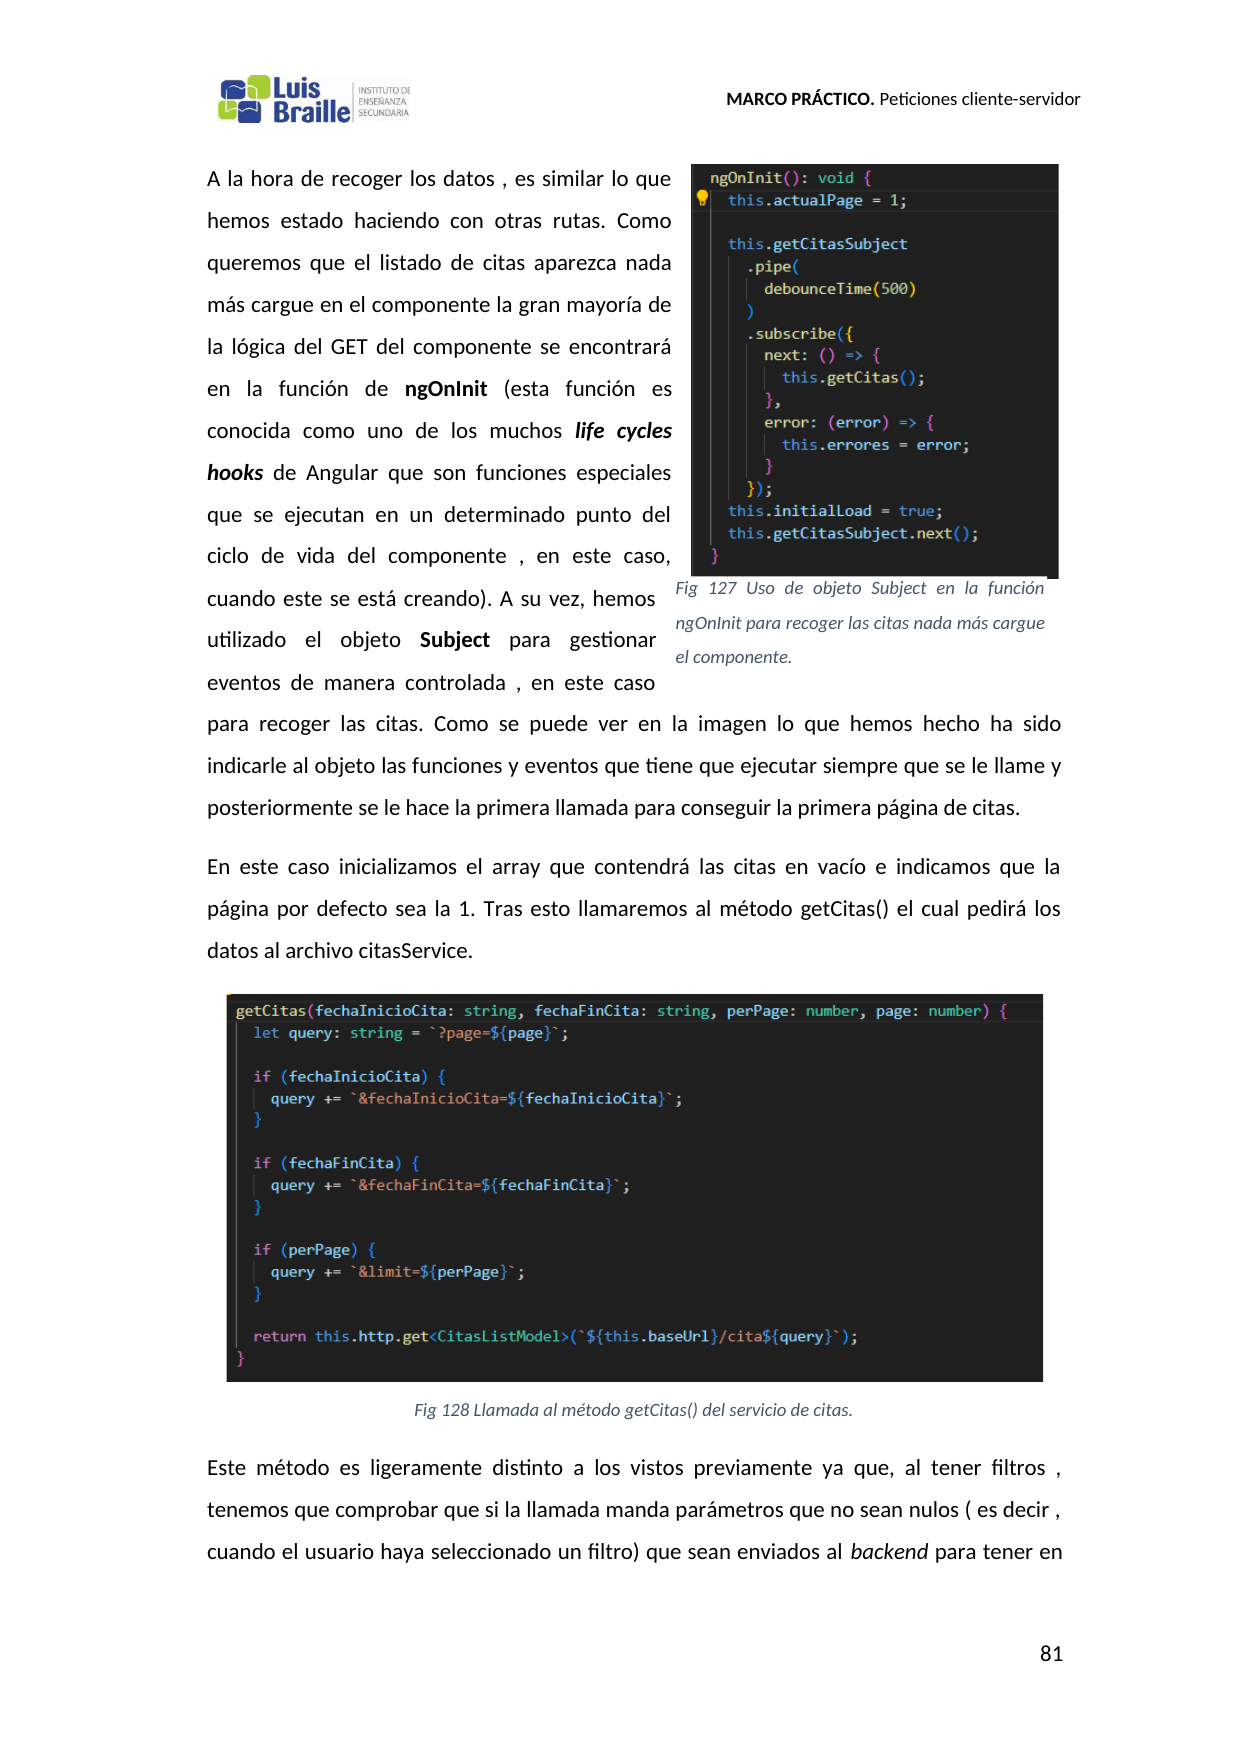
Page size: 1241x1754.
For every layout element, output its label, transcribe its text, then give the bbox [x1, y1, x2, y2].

text Fig 128 Llamada al método getCitas() del servicio de citas. [207, 1398, 1063, 1421]
picture [690, 164, 1058, 578]
text En este caso inicializamos el array que contendrá las citas en vacío e indicamos que la página por defecto sea la 1. Tras esto llamaremos al método getCitas() el cual pedirá los datos al archivo citasService. [207, 852, 1063, 964]
picture [226, 994, 1044, 1382]
